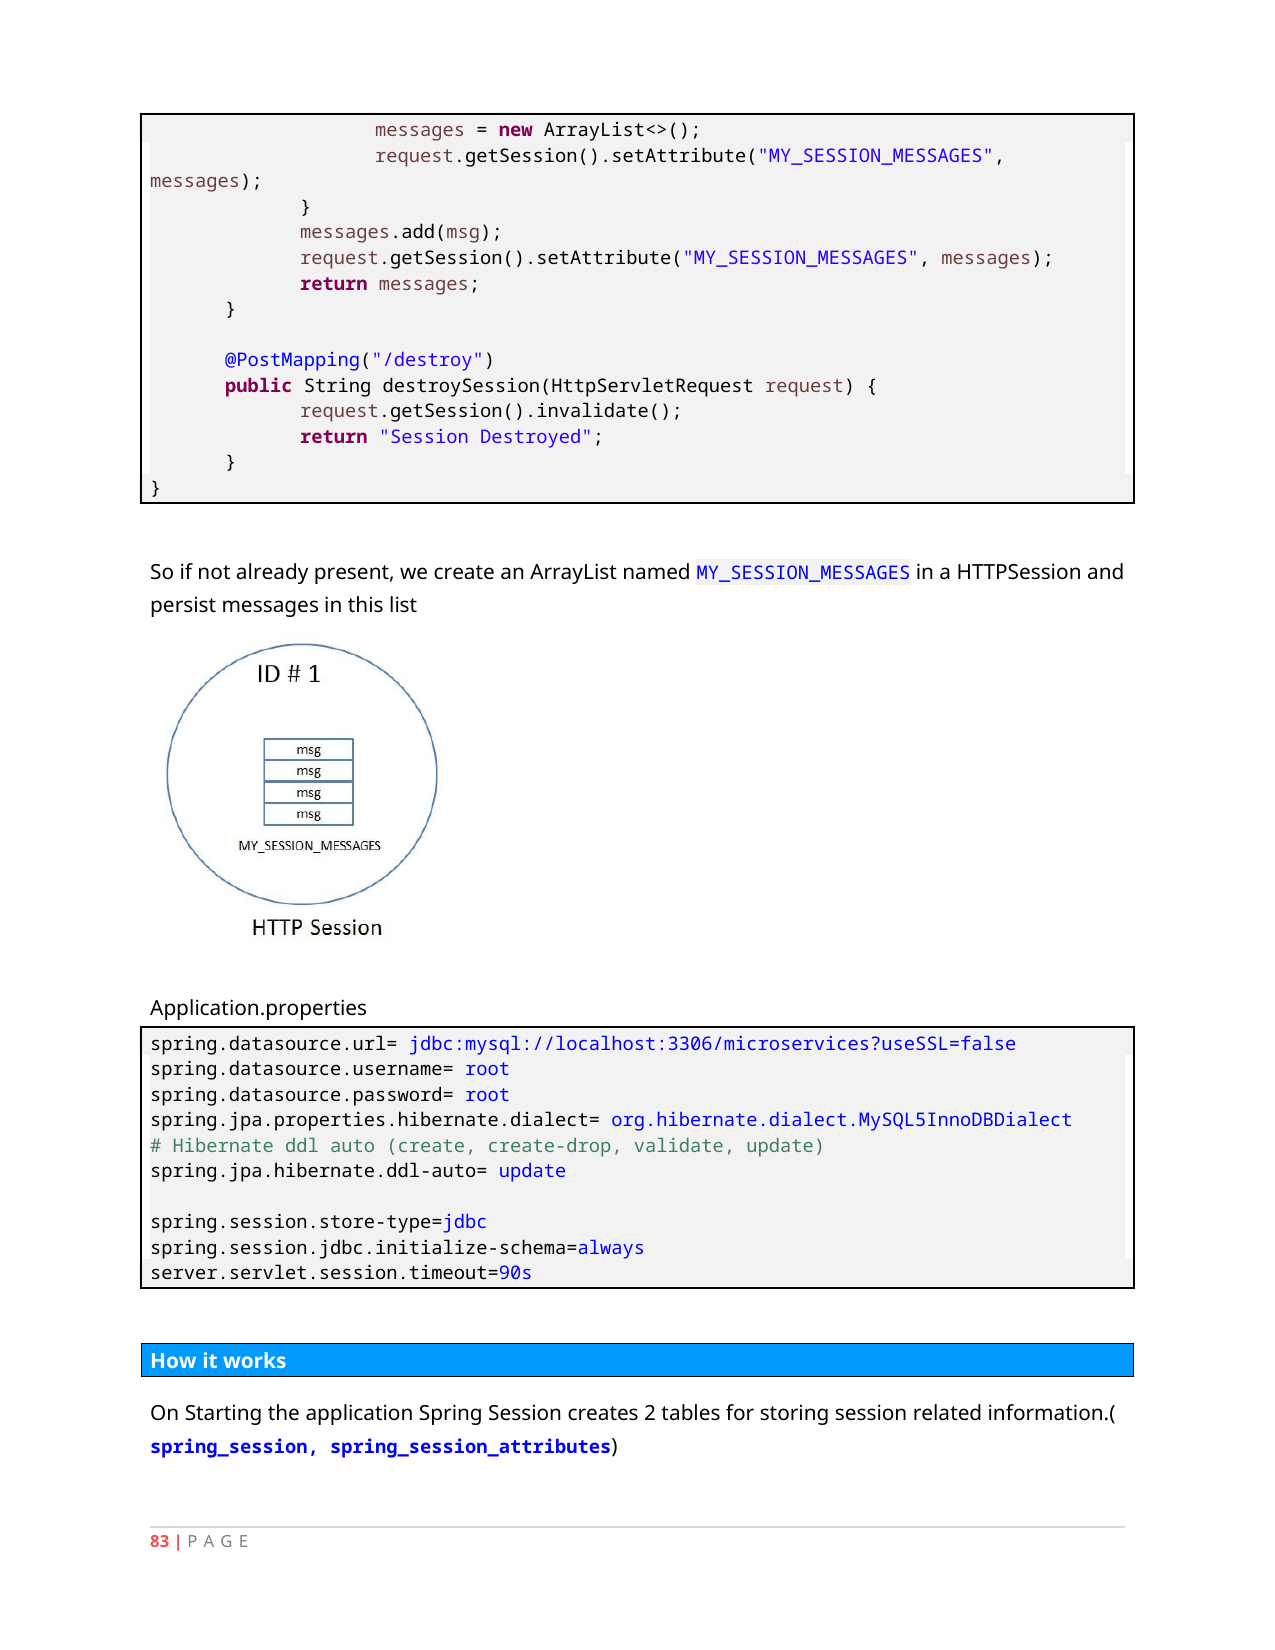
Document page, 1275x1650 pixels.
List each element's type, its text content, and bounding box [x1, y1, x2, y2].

text messages.add(msg); [150, 219, 1125, 244]
text How it works [142, 1344, 1133, 1376]
text return messages; [150, 270, 1125, 295]
text spring.jpa.properties.hibernate.dialect= org.hibernate.dialect.MySQL5InnoDBDialect [150, 1106, 1125, 1132]
text spring.datasource.username= root [150, 1055, 1125, 1081]
text server.servlet.session.timeout=90s [142, 1255, 1133, 1287]
text } [150, 295, 1125, 321]
text return "Session Destroyed"; [150, 423, 1125, 448]
text spring.datasource.url= jdbc:mysql://localhost:3306/microservices?useSSL=false [142, 1028, 1133, 1055]
text request.getSession().setAttribute("MY_SESSION_MESSAGES", messages); [150, 142, 1125, 193]
text } [150, 193, 1125, 219]
text } [150, 448, 1125, 470]
text spring.session.store-type=jdbc [150, 1208, 1125, 1234]
text @PostMapping("/destroy") [150, 346, 1125, 372]
text request.getSession().invalidate(); [150, 397, 1125, 423]
text messages = new ArrayList<>(); [142, 115, 1133, 142]
text } [142, 470, 1133, 502]
text spring.datasource.password= root [150, 1081, 1125, 1106]
text request.getSession().setAttribute("MY_SESSION_MESSAGES", messages); [150, 244, 1125, 270]
text Application.properties [150, 993, 1125, 1021]
text spring.jpa.hibernate.ddl-auto= update [150, 1157, 1125, 1183]
text On Starting the application Spring Session creates 2 tables for storing session related information.( spring_session, spring_session_attributes) [150, 1398, 1125, 1459]
text # Hibernate ddl auto (create, create-drop, validate, update) [150, 1132, 1125, 1157]
text public String destroySession(HttpServletRequest request) { [150, 372, 1125, 397]
picture [150, 622, 459, 968]
text spring.session.jdbc.initialize-schema=always [150, 1234, 1125, 1255]
